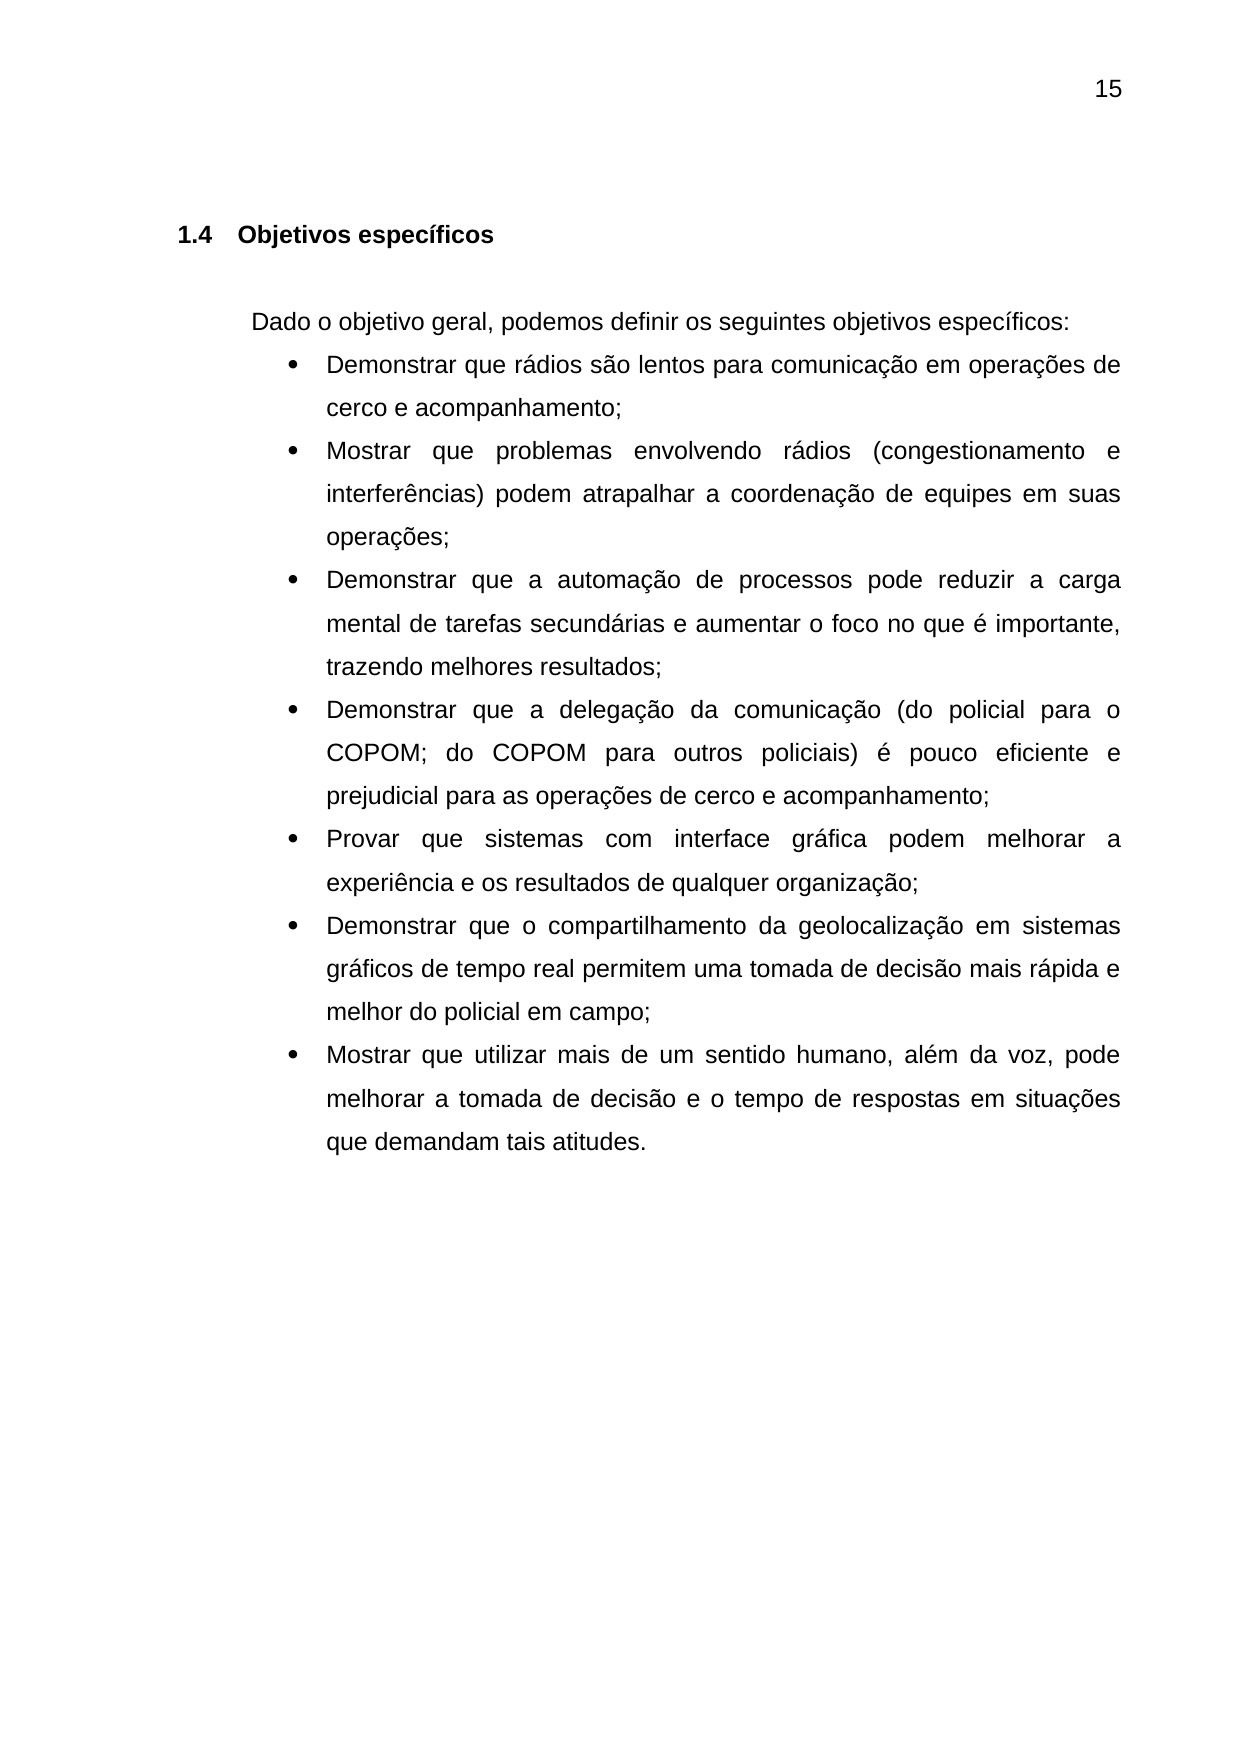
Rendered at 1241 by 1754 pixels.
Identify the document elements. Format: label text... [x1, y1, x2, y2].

list Demonstrar que o compartilhamento da geolocalização em sistemas gráficos de tempo real permitem uma tomada de decisão mais rápida e melhor do policial em campo; [288, 911, 1122, 1026]
list Demonstrar que a delegação da comunicação (do policial para o COPOM; do COPOM para outros policiais) é pouco eficiente e prejudicial para as operações de cerco e acompanhamento; [288, 695, 1122, 810]
text Dado o objetivo geral, podemos definir os seguintes objetivos específicos: [177, 307, 1122, 335]
list Provar que sistemas com interface gráfica podem melhorar a experiência e os resultados de qualquer organização; [288, 824, 1122, 896]
list Mostrar que problemas envolvendo rádios (congestionamento e interferências) podem atrapalhar a coordenação de equipes em suas operações; [288, 436, 1122, 551]
list Mostrar que utilizar mais de um sentido humano, além da voz, pode melhorar a tomada de decisão e o tempo de respostas em situações que demandam tais atitudes. [288, 1040, 1122, 1155]
list Demonstrar que rádios são lentos para comunicação em operações de cerco e acompanhamento; [288, 350, 1122, 422]
subtitle Objetivos específicos [177, 220, 1122, 249]
list Demonstrar que a automação de processos pode reduzir a carga mental de tarefas secundárias e aumentar o foco no que é importante, trazendo melhores resultados; [288, 566, 1122, 681]
